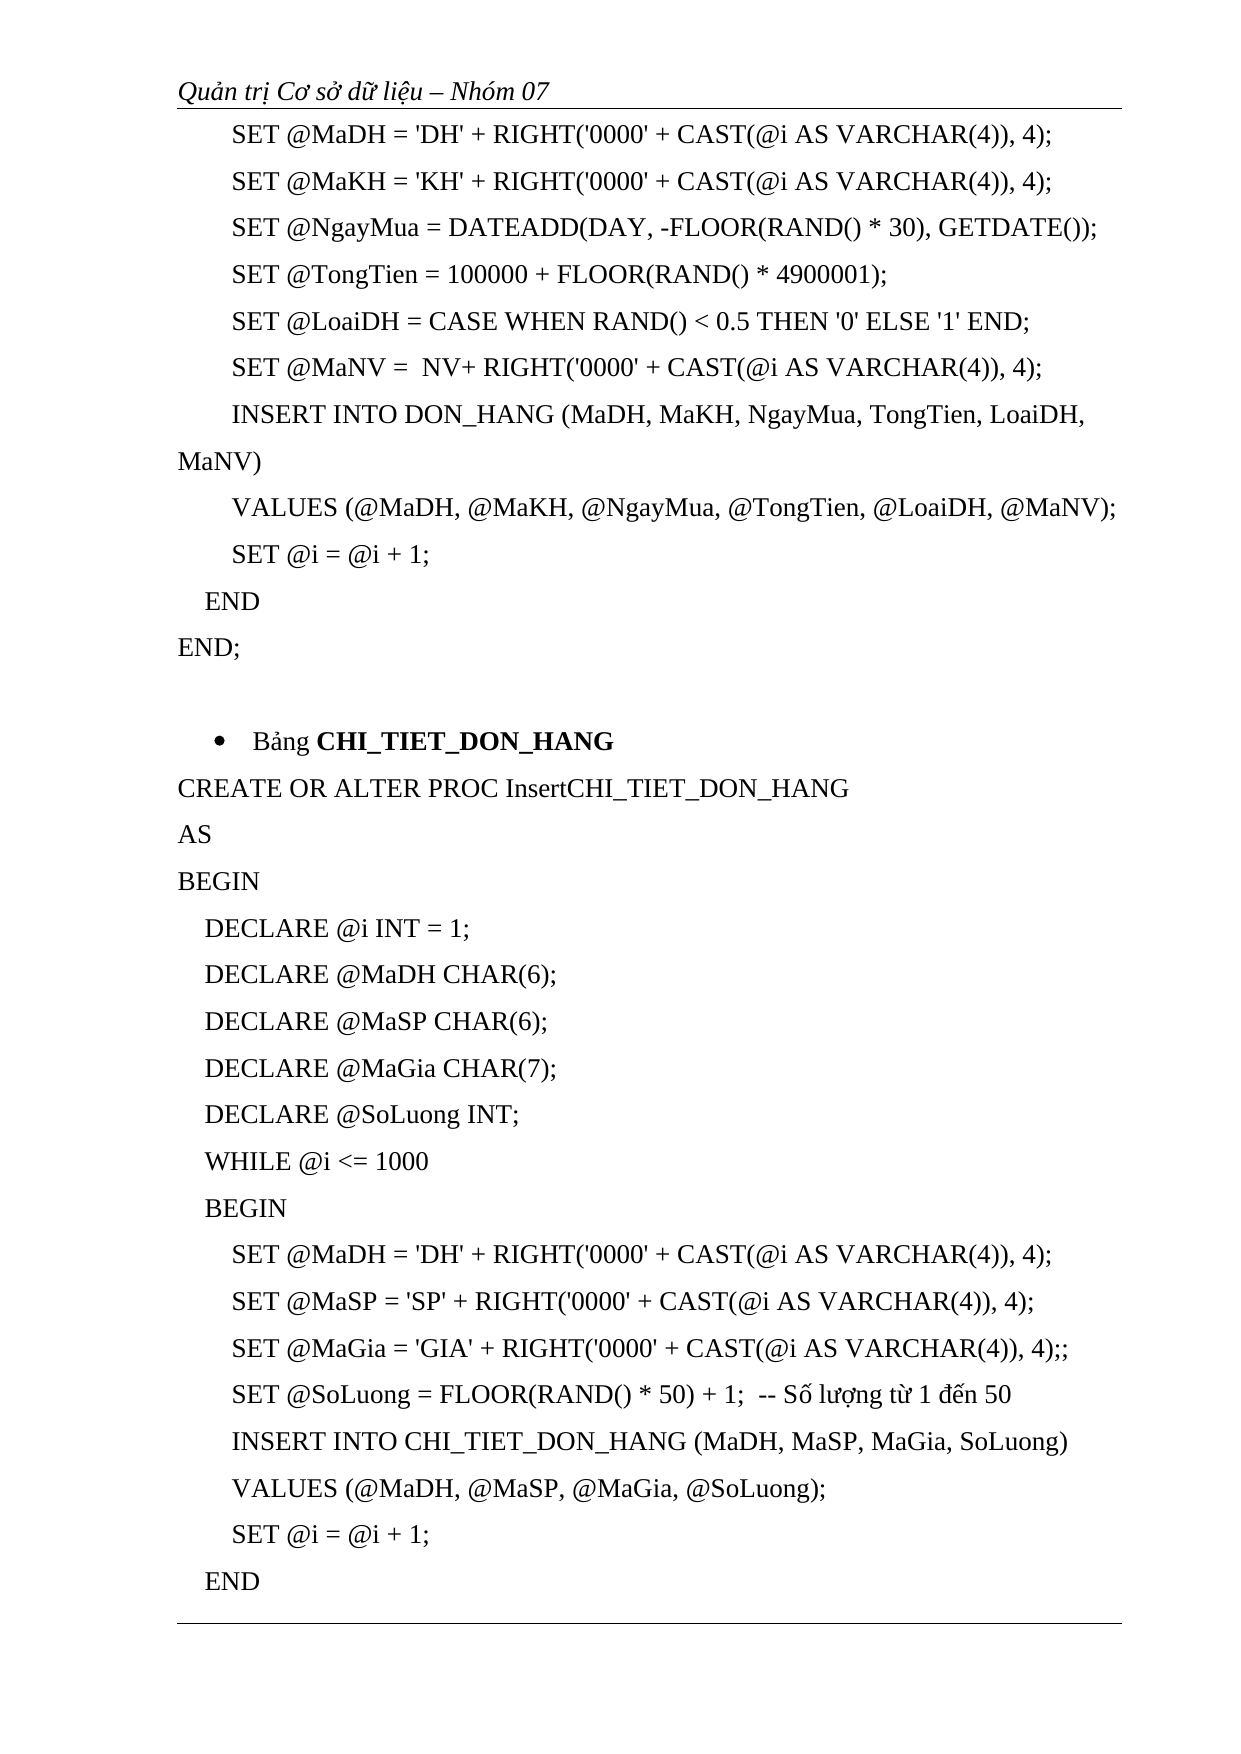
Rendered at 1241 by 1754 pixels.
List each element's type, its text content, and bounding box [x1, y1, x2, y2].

text END; [177, 631, 1122, 663]
text AS [177, 818, 1122, 849]
text SET @LoaiDH = CASE WHEN RAND() < 0.5 THEN '0' ELSE '1' END; [177, 305, 1122, 336]
text WHILE @i <= 1000 [177, 1145, 1122, 1176]
text SET @NgayMua = DATEADD(DAY, -FLOOR(RAND() * 30), GETDATE()); [177, 211, 1122, 243]
text SET @MaSP = 'SP' + RIGHT('0000' + CAST(@i AS VARCHAR(4)), 4); [177, 1285, 1122, 1316]
text BEGIN [177, 865, 1122, 896]
text VALUES (@MaDH, @MaKH, @NgayMua, @TongTien, @LoaiDH, @MaNV); [177, 491, 1122, 523]
text SET @MaGia = 'GIA' + RIGHT('0000' + CAST(@i AS VARCHAR(4)), 4);; [177, 1332, 1122, 1363]
text INSERT INTO CHI_TIET_DON_HANG (MaDH, MaSP, MaGia, SoLuong) [177, 1425, 1122, 1456]
text DECLARE @i INT = 1; [177, 912, 1122, 943]
text SET @SoLuong = FLOOR(RAND() * 50) + 1; -- Số lượng từ 1 đến 50 [177, 1378, 1122, 1409]
text INSERT INTO DON_HANG (MaDH, MaKH, NgayMua, TongTien, LoaiDH, MaNV) [177, 398, 1122, 476]
text END [177, 1565, 1122, 1596]
text DECLARE @SoLuong INT; [177, 1098, 1122, 1129]
text DECLARE @MaSP CHAR(6); [177, 1005, 1122, 1036]
text BEGIN [177, 1192, 1122, 1223]
text DECLARE @MaGia CHAR(7); [177, 1052, 1122, 1083]
text SET @MaKH = 'KH' + RIGHT('0000' + CAST(@i AS VARCHAR(4)), 4); [177, 165, 1122, 196]
text SET @i = @i + 1; [177, 1518, 1122, 1549]
list Bảng CHI_TIET_DON_HANG [215, 725, 1122, 756]
text DECLARE @MaDH CHAR(6); [177, 958, 1122, 989]
text CREATE OR ALTER PROC InsertCHI_TIET_DON_HANG [177, 772, 1122, 803]
text SET @MaDH = 'DH' + RIGHT('0000' + CAST(@i AS VARCHAR(4)), 4); [177, 118, 1122, 149]
text VALUES (@MaDH, @MaSP, @MaGia, @SoLuong); [177, 1472, 1122, 1503]
text SET @i = @i + 1; [177, 538, 1122, 569]
text END [177, 585, 1122, 616]
text SET @TongTien = 100000 + FLOOR(RAND() * 4900001); [177, 258, 1122, 289]
text SET @MaNV = NV+ RIGHT('0000' + CAST(@i AS VARCHAR(4)), 4); [177, 351, 1122, 383]
text SET @MaDH = 'DH' + RIGHT('0000' + CAST(@i AS VARCHAR(4)), 4); [177, 1238, 1122, 1269]
